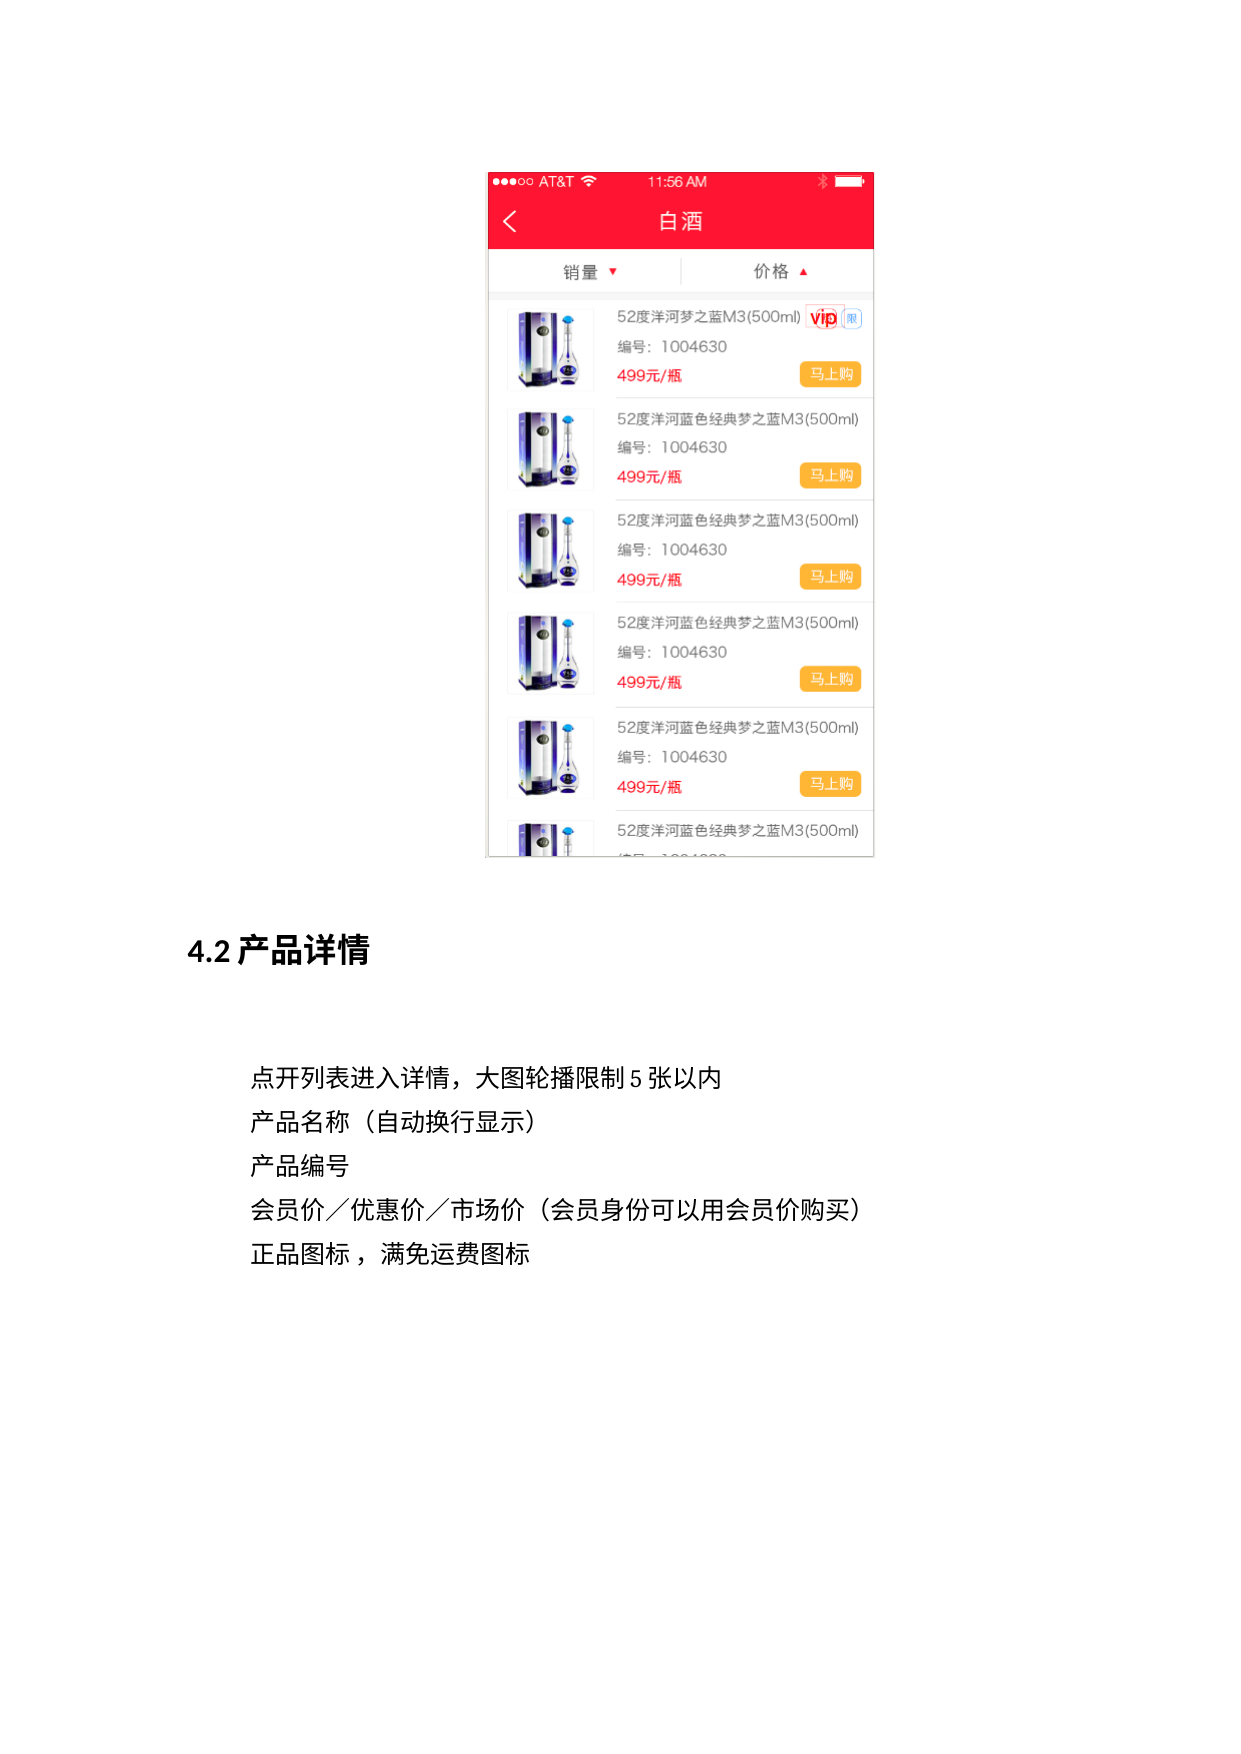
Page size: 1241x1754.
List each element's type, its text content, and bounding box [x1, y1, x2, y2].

subtitle 4.2产品详情 [187, 904, 1123, 992]
text 正品图标 ，满免运费图标 [187, 1231, 1123, 1275]
text 点开列表进入详情，大图轮播限制5张以内 [187, 1054, 1123, 1098]
text 产品编号 [187, 1142, 1123, 1187]
text 产品名称（自动换行显示） [187, 1098, 1123, 1142]
picture [485, 172, 876, 858]
text 会员价／优惠价／市场价（会员身份可以用会员价购买） [187, 1187, 1123, 1231]
